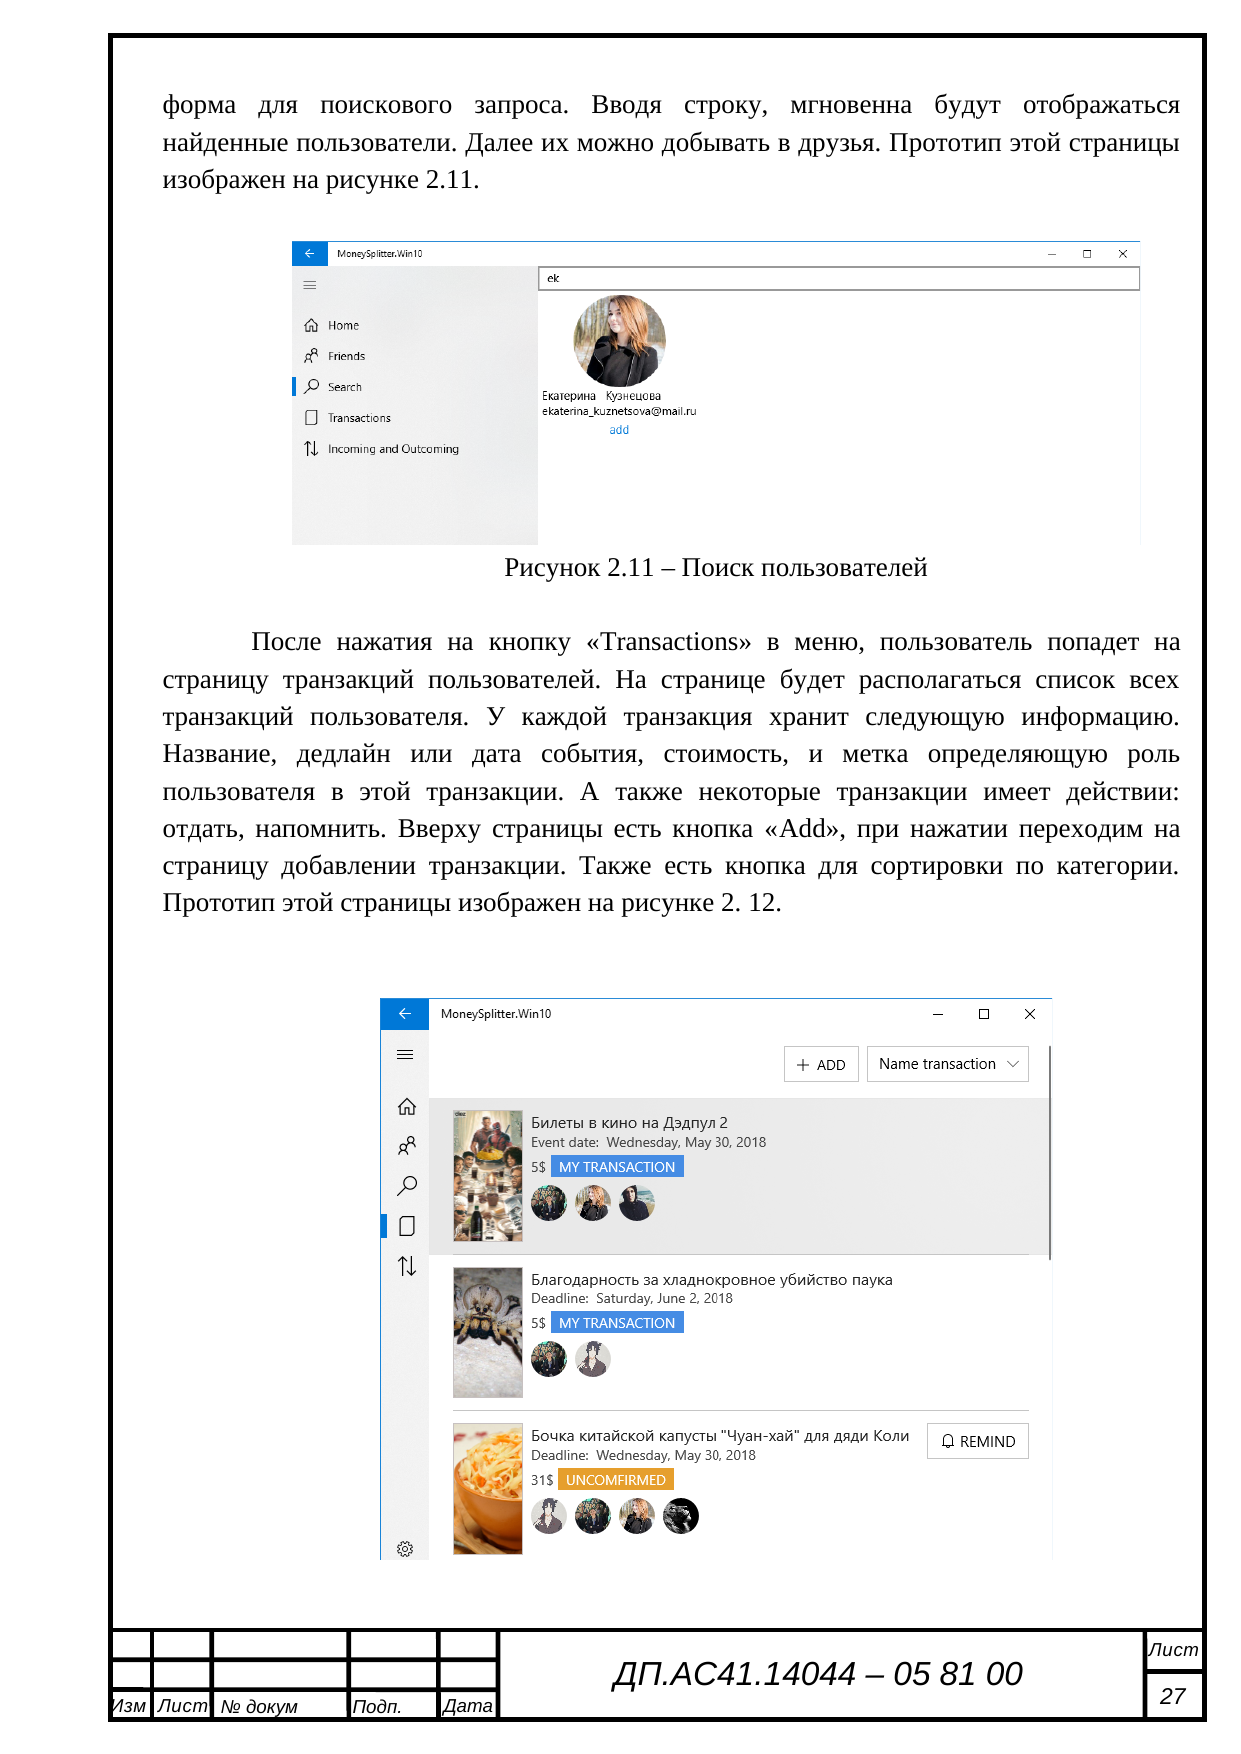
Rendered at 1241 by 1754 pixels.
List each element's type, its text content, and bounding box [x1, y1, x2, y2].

text Рисунок 2.11 – Поиск пользователей [162, 551, 1181, 582]
text После нажатия на кнопку «Transactions» в меню, пользователь попадет на страницу транзакций пользователей. На странице будет располагаться список всех транзакций пользователя. У каждой транзакция хранит следующую информацию. Название, дедлайн или дата события, стоимость, и метка определяющую роль пользователя в этой транзакции. А также некоторые транзакции имеет действии: отдать, напомнить. Вверху страницы есть кнопка «Add», при нажатии переходим на страницу добавлении транзакции. Также есть кнопка для сортировки по категории. Прототип этой страницы изображен на рисунке 2. 12. [162, 625, 1181, 918]
picture [292, 241, 1141, 545]
picture [380, 998, 1053, 1560]
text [162, 89, 1181, 194]
